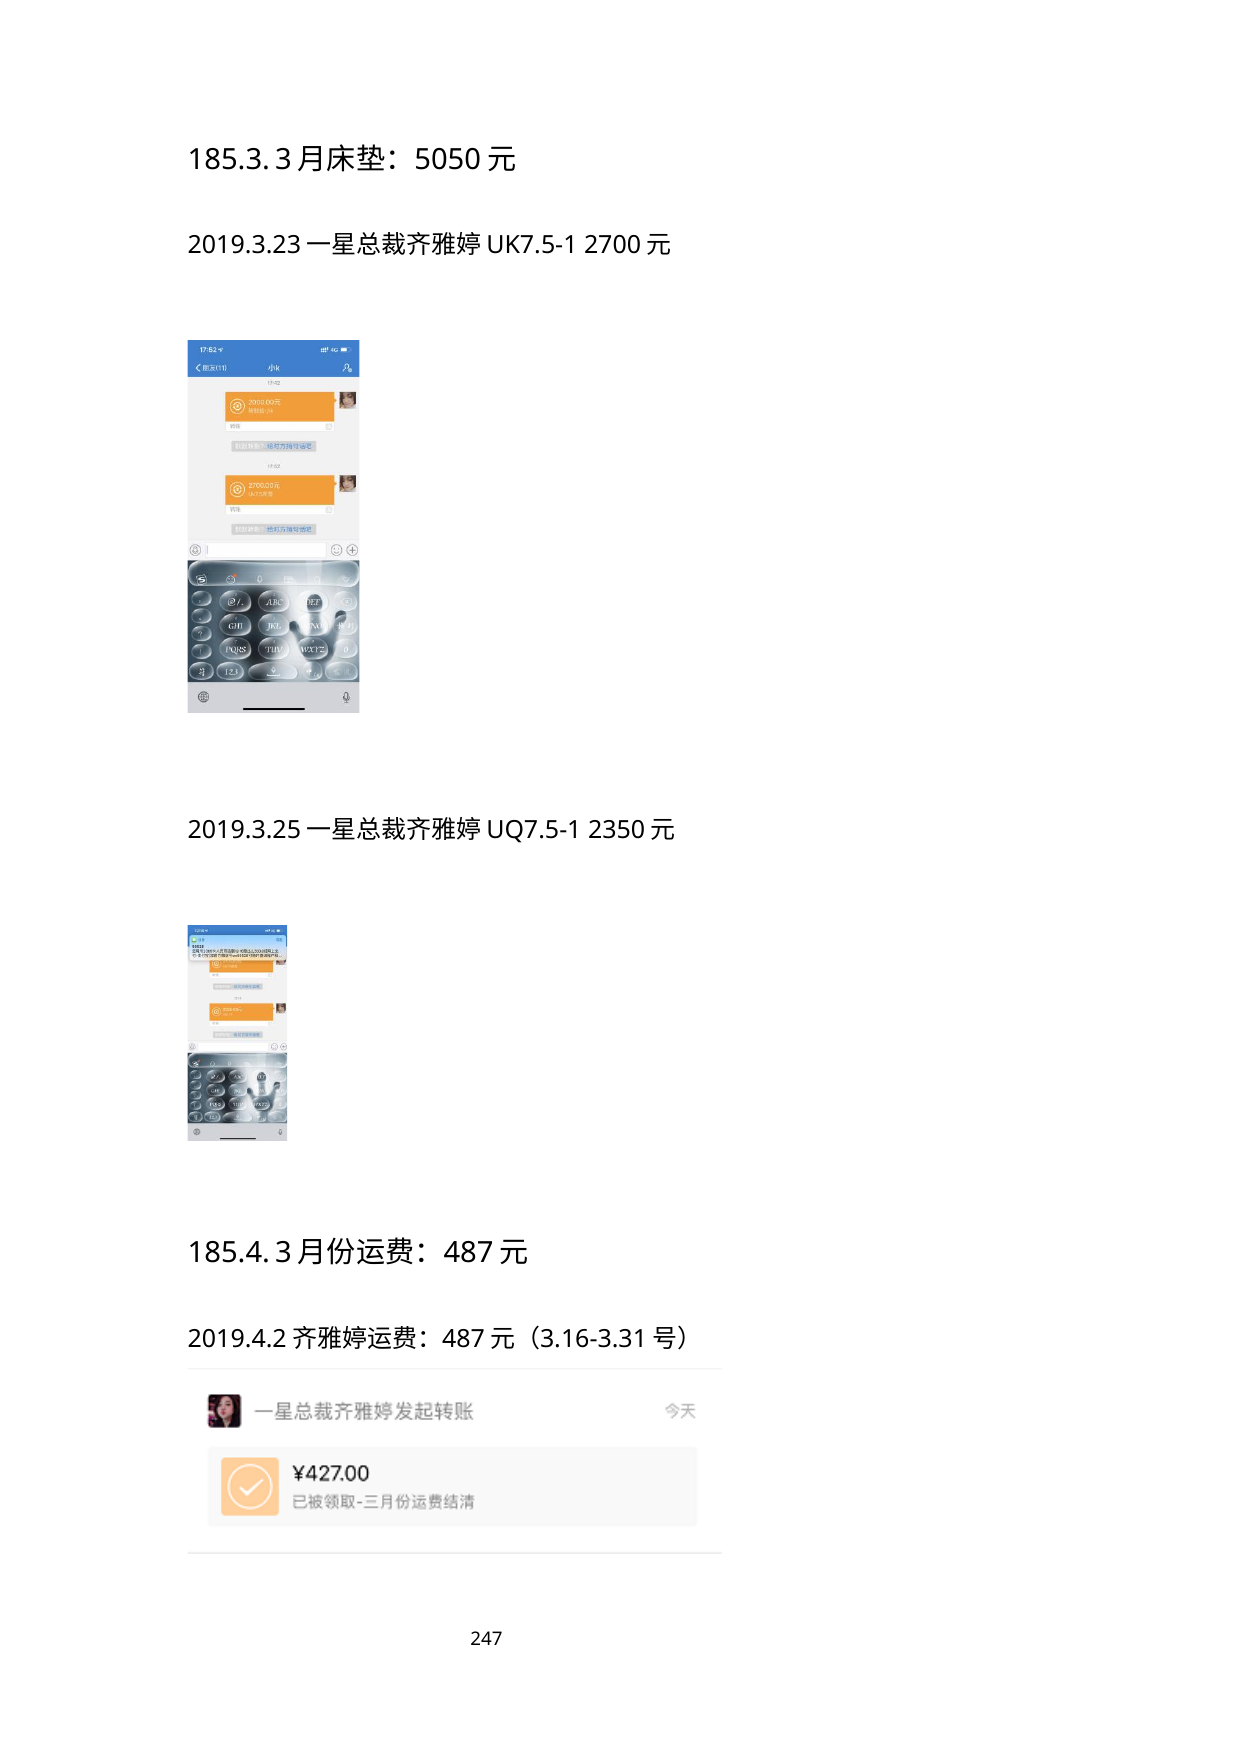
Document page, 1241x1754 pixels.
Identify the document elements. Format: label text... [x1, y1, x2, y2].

subtitle 3月份运费：487元 [187, 1218, 1053, 1283]
subtitle 3月床垫：5050元 [187, 124, 1053, 189]
picture [187, 1368, 722, 1554]
picture [187, 340, 360, 713]
picture [187, 925, 288, 1141]
text 2019.3.25一星总裁齐雅婷UQ7.5-1 2350元 [187, 795, 1053, 860]
text 2019.3.23一星总裁齐雅婷UK7.5-1 2700元 [187, 210, 1053, 275]
text 2019.4.2齐雅婷运费：487元（3.16-3.31号） [187, 1304, 1053, 1369]
